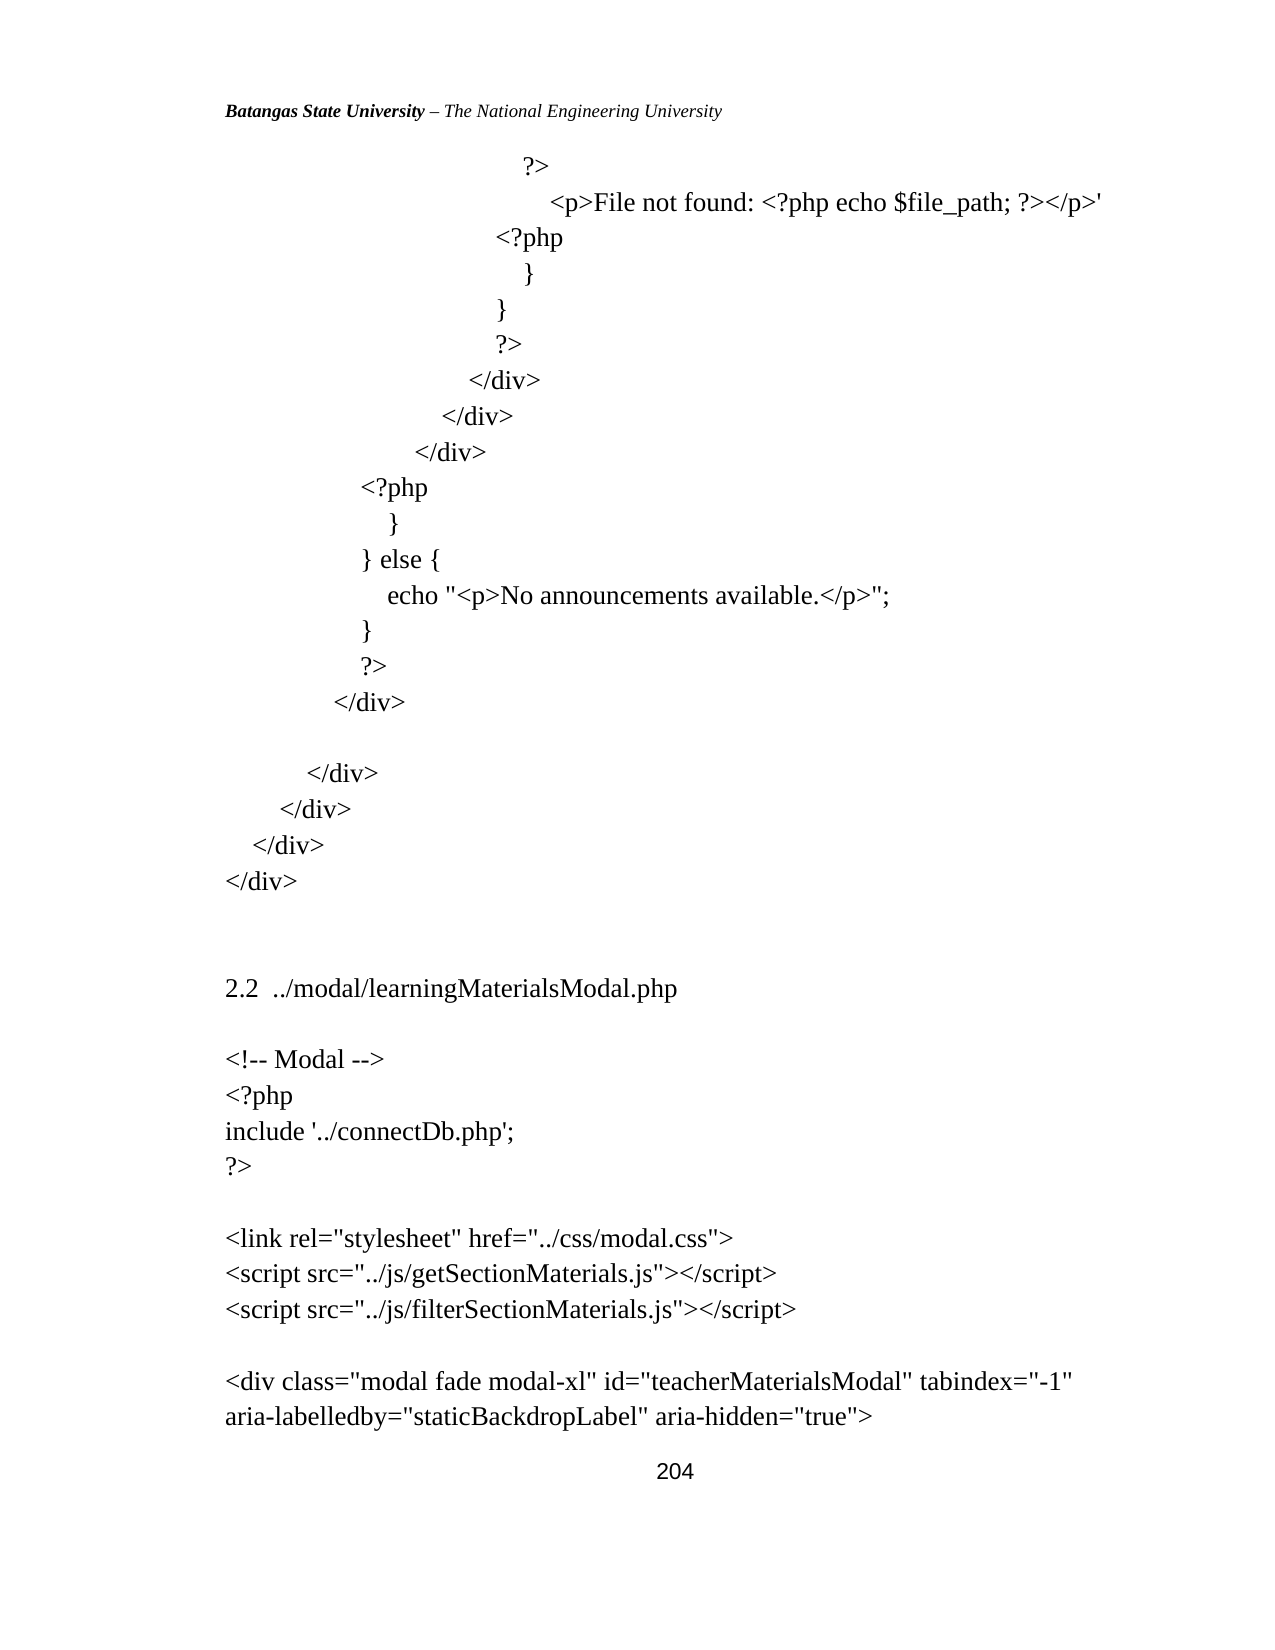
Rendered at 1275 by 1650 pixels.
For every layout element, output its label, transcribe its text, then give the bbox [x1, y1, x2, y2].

text <div class="modal fade modal-xl" id="teacherMaterialsModal" tabindex="-1" aria-labelledby="staticBackdropLabel" aria-hidden="true"> [225, 1365, 1125, 1432]
text </div> [225, 364, 1125, 396]
text ?> [225, 650, 1125, 681]
text <link rel="stylesheet" href="../css/modal.css"> [225, 1222, 1125, 1253]
text 2.2 ../modal/learningMaterialsModal.php [225, 972, 1125, 1003]
text } [225, 293, 1125, 324]
text <script src="../js/filterSectionMaterials.js"></script> [225, 1293, 1125, 1324]
text <?php [225, 1079, 1125, 1110]
text <!-- Modal --> [225, 1043, 1125, 1074]
text </div> [225, 436, 1125, 467]
text } else { [225, 543, 1125, 574]
text <script src="../js/getSectionMaterials.js"></script> [225, 1258, 1125, 1289]
text </div> [225, 793, 1125, 824]
text ?> [225, 1150, 1125, 1182]
text </div> [225, 686, 1125, 717]
text } [225, 507, 1125, 538]
text ?> [225, 329, 1125, 360]
text </div> [225, 400, 1125, 431]
text } [225, 614, 1125, 646]
text echo "<p>No announcements available.</p>"; [225, 579, 1125, 610]
text <?php [225, 221, 1125, 253]
text </div> [225, 829, 1125, 860]
text } [225, 257, 1125, 288]
text include '../connectDb.php'; [225, 1115, 1125, 1146]
text </div> [225, 757, 1125, 788]
text <?php [225, 472, 1125, 503]
text </div> [225, 864, 1125, 896]
text ?> [225, 150, 1125, 181]
text <p>File not found: <?php echo $file_path; ?></p>' [225, 186, 1125, 217]
